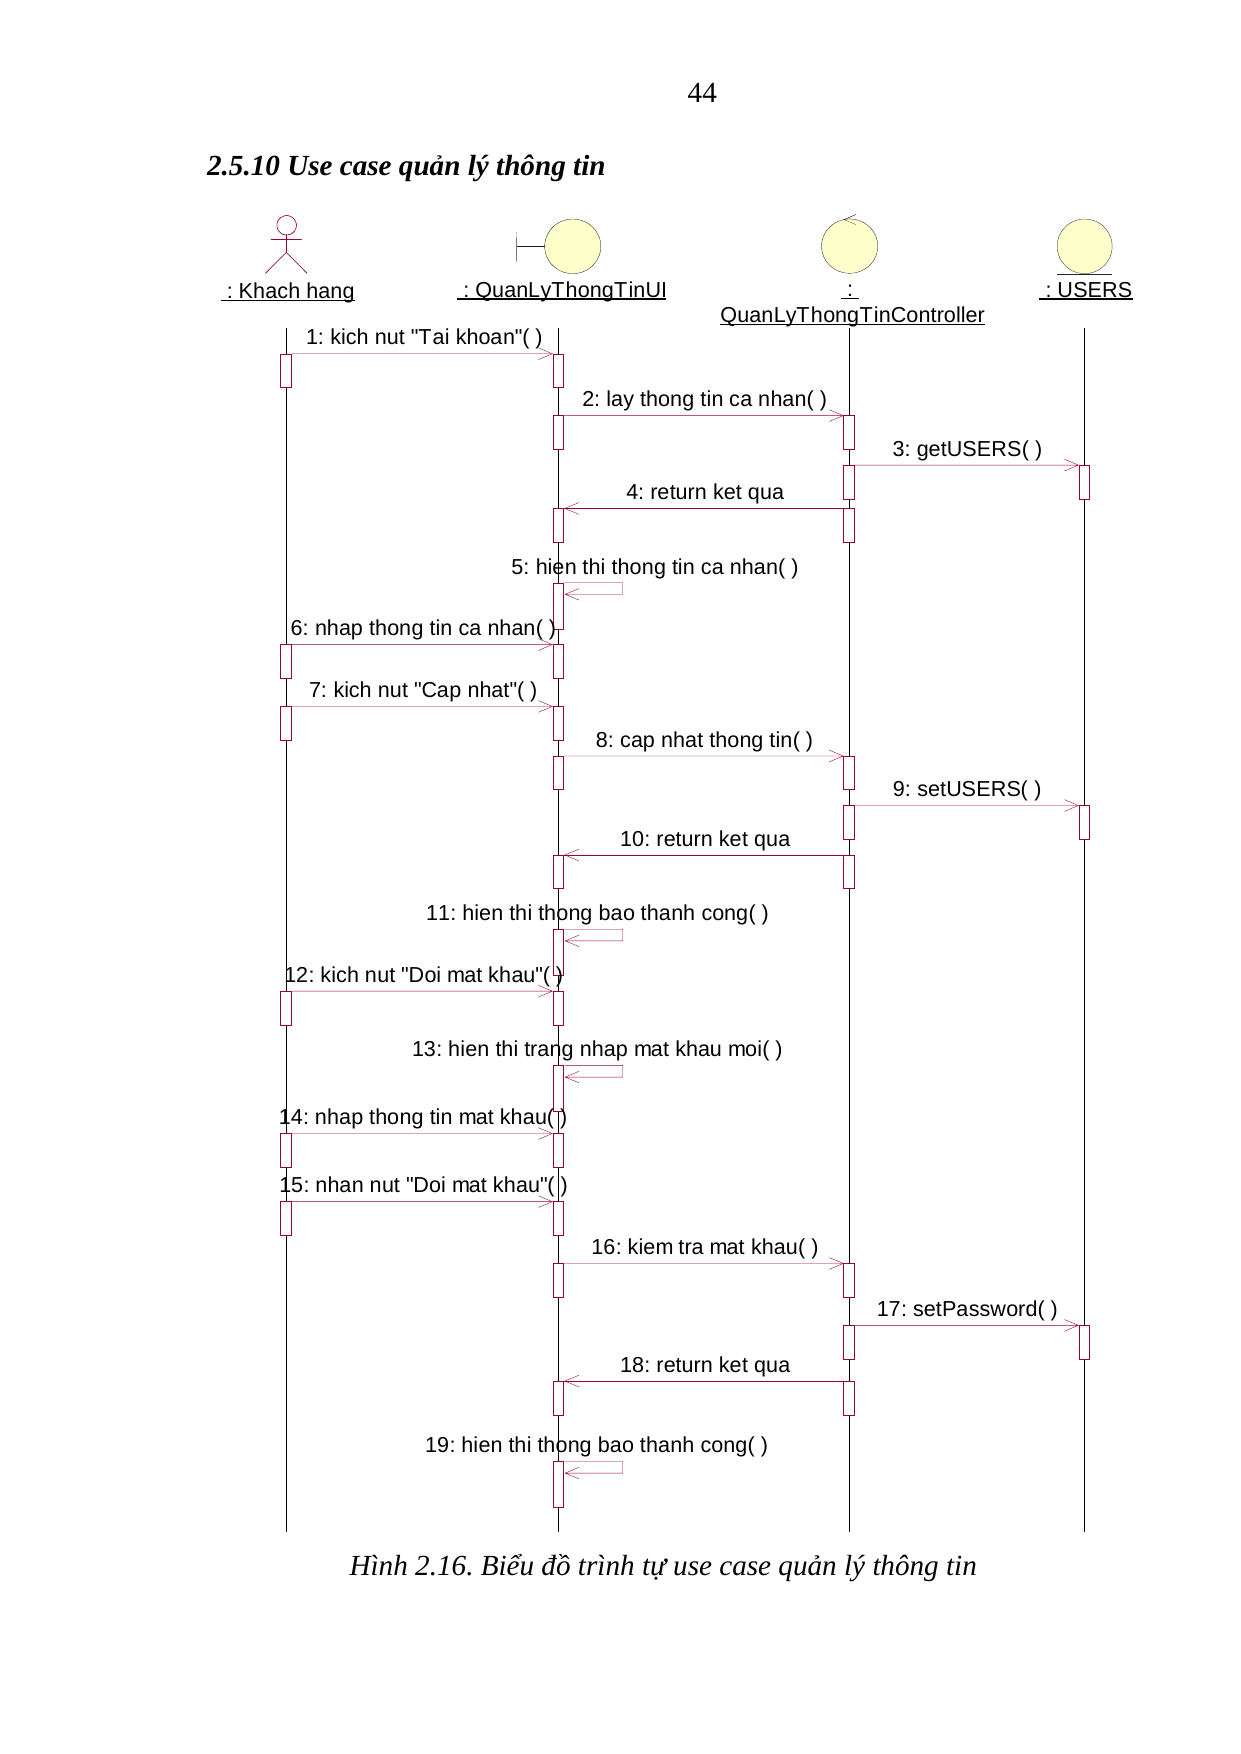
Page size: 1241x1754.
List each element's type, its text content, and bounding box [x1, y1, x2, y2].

subtitle Use case quản lý thông tin [207, 148, 1122, 181]
text Hình 2.16. Biểu đồ trình tự use case quản lý thông tin [207, 1548, 1122, 1582]
